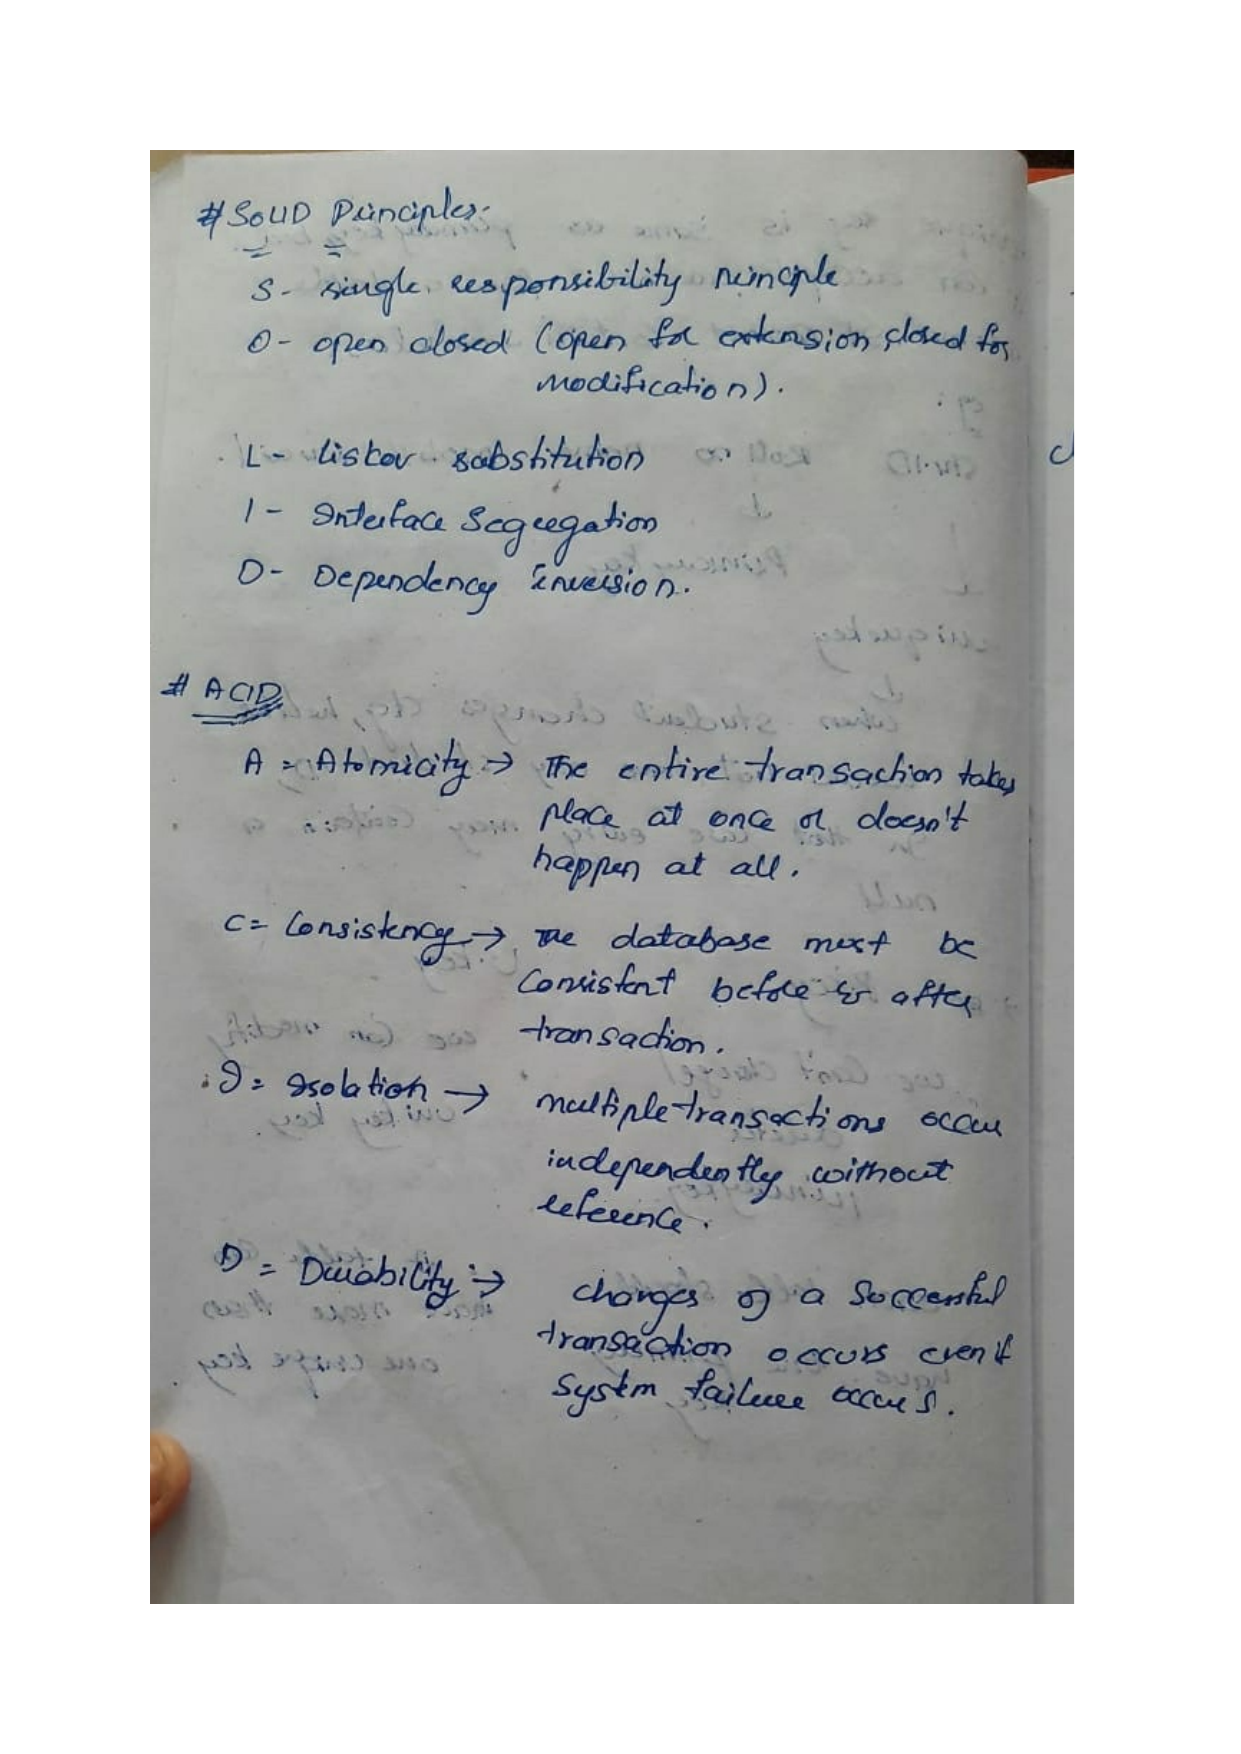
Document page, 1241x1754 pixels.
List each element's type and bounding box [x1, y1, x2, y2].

picture [150, 150, 1075, 1604]
